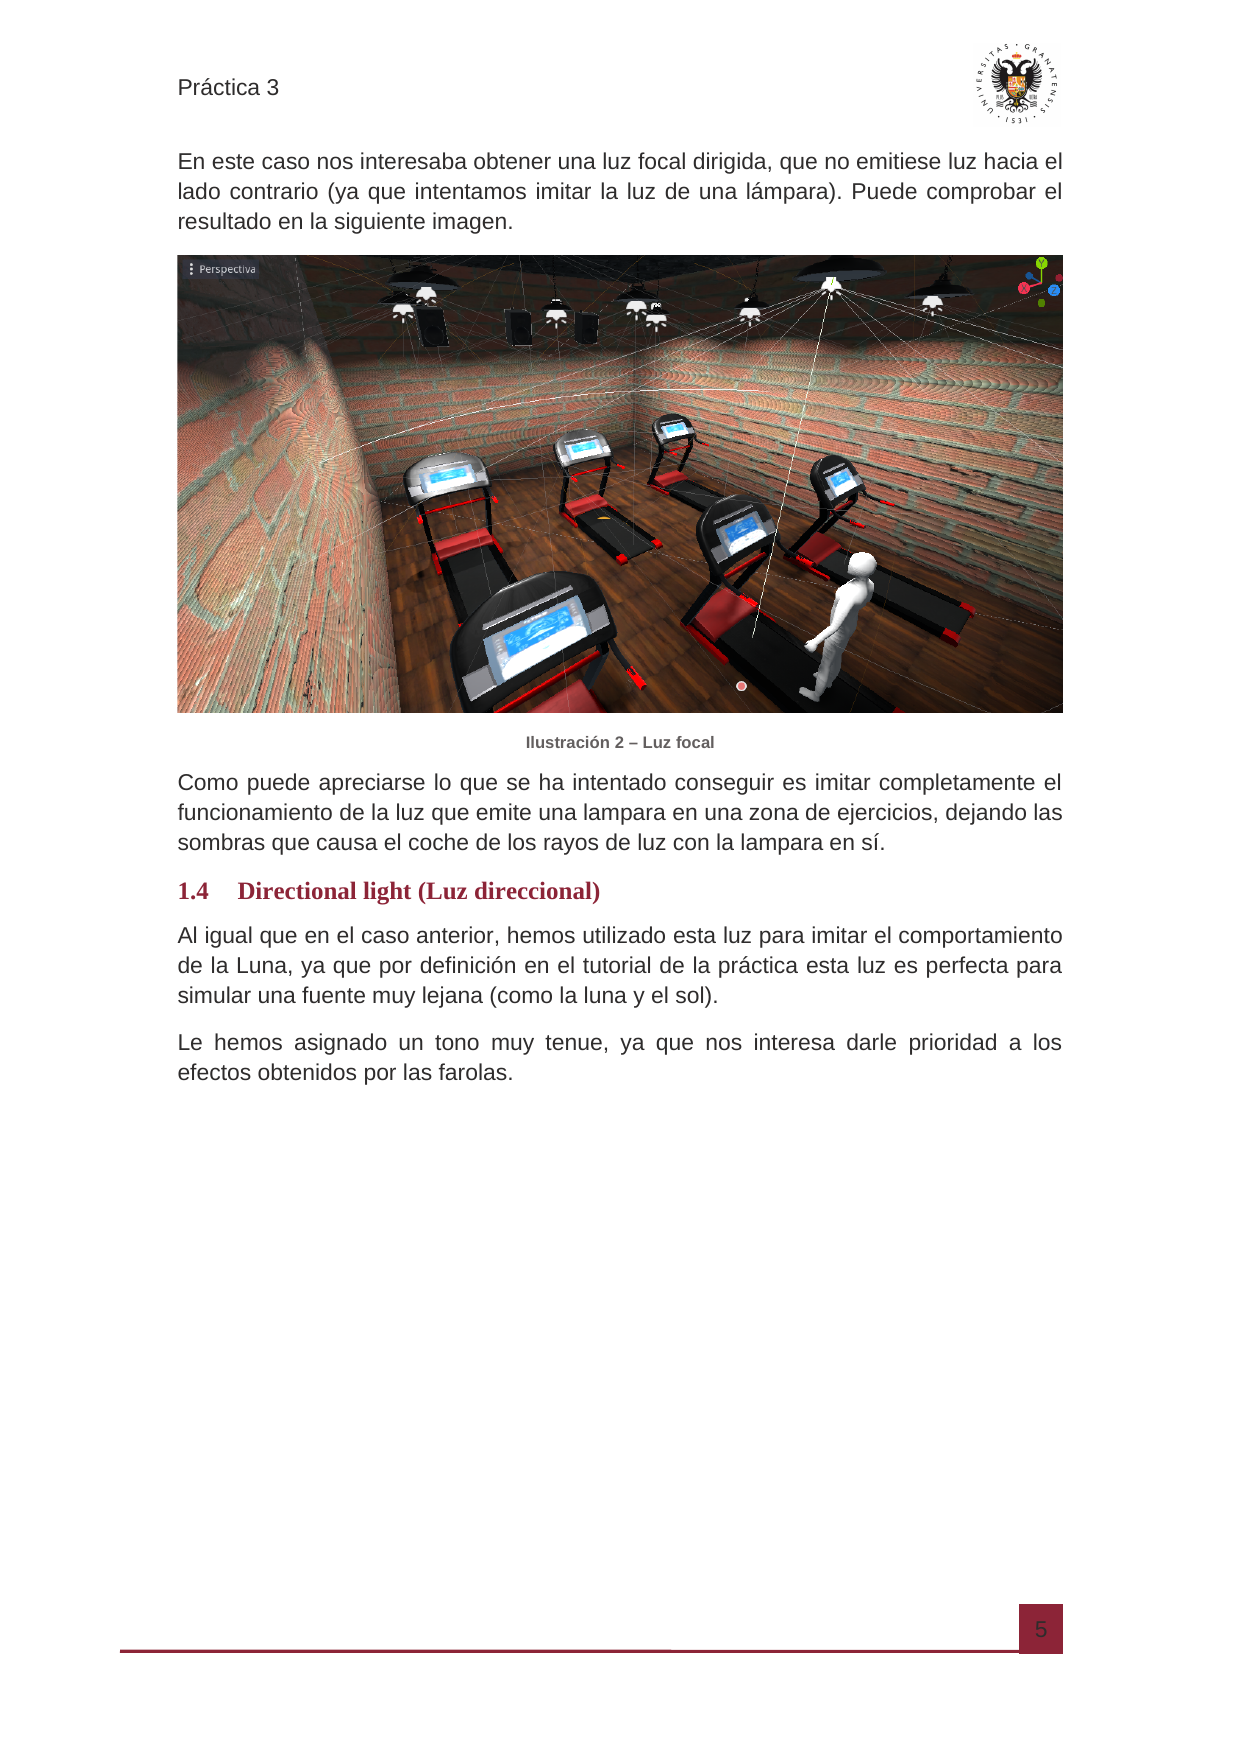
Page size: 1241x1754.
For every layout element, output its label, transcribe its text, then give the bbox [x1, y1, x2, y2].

text En este caso nos interesaba obtener una luz focal dirigida, que no emitiese luz hacia el lado contrario (ya que intentamos imitar la luz de una lámpara). Puede comprobar el resultado en la siguiente imagen. [177, 148, 1063, 234]
picture [972, 43, 1061, 127]
subtitle Directional light (Luz direccional) [177, 876, 1063, 905]
text Ilustración 2 – Luz focal [177, 733, 1063, 752]
text Le hemos asignado un tono muy tenue, ya que nos interesa darle prioridad a los efectos obtenidos por las farolas. [177, 1029, 1063, 1085]
picture [177, 255, 1063, 713]
text Como puede apreciarse lo que se ha intentado conseguir es imitar completamente el funcionamiento de la luz que emite una lampara en una zona de ejercicios, dejando las sombras que causa el coche de los rayos de luz con la lampara en sí. [177, 769, 1063, 856]
text Al igual que en el caso anterior, hemos utilizado esta luz para imitar el comportamiento de la Luna, ya que por definición en el tutorial de la práctica esta luz es perfecta para simular una fuente muy lejana (como la luna y el sol). [177, 922, 1063, 1008]
